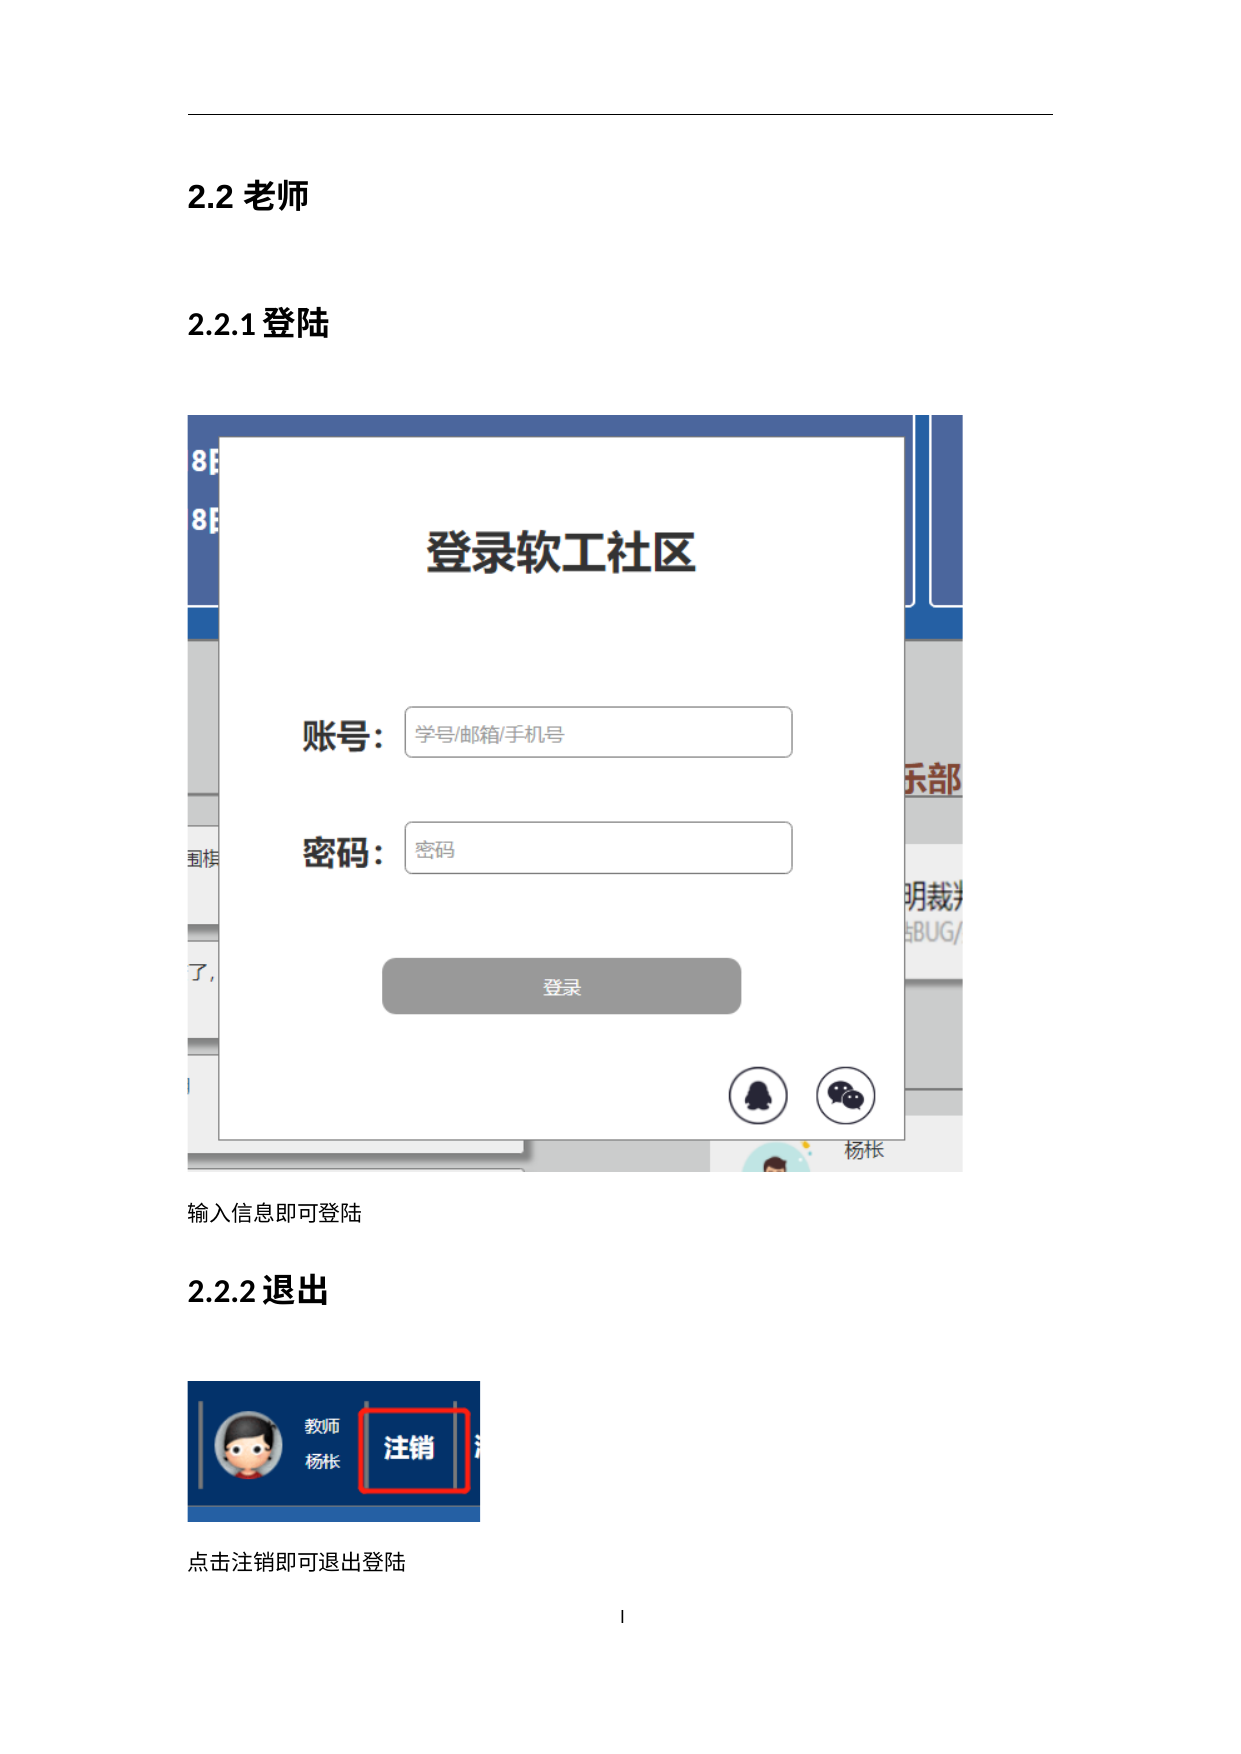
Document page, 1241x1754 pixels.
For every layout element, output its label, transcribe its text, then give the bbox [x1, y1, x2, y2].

text 输入信息即可登陆 [187, 1196, 1053, 1228]
text 点击注销即可退出登陆 [187, 1544, 1053, 1577]
picture [187, 1381, 481, 1522]
subtitle 2.2 老师 [187, 162, 1053, 227]
subtitle 2.2.1登陆 [187, 289, 1053, 354]
picture [187, 415, 963, 1172]
subtitle 2.2.2退出 [187, 1255, 1053, 1320]
